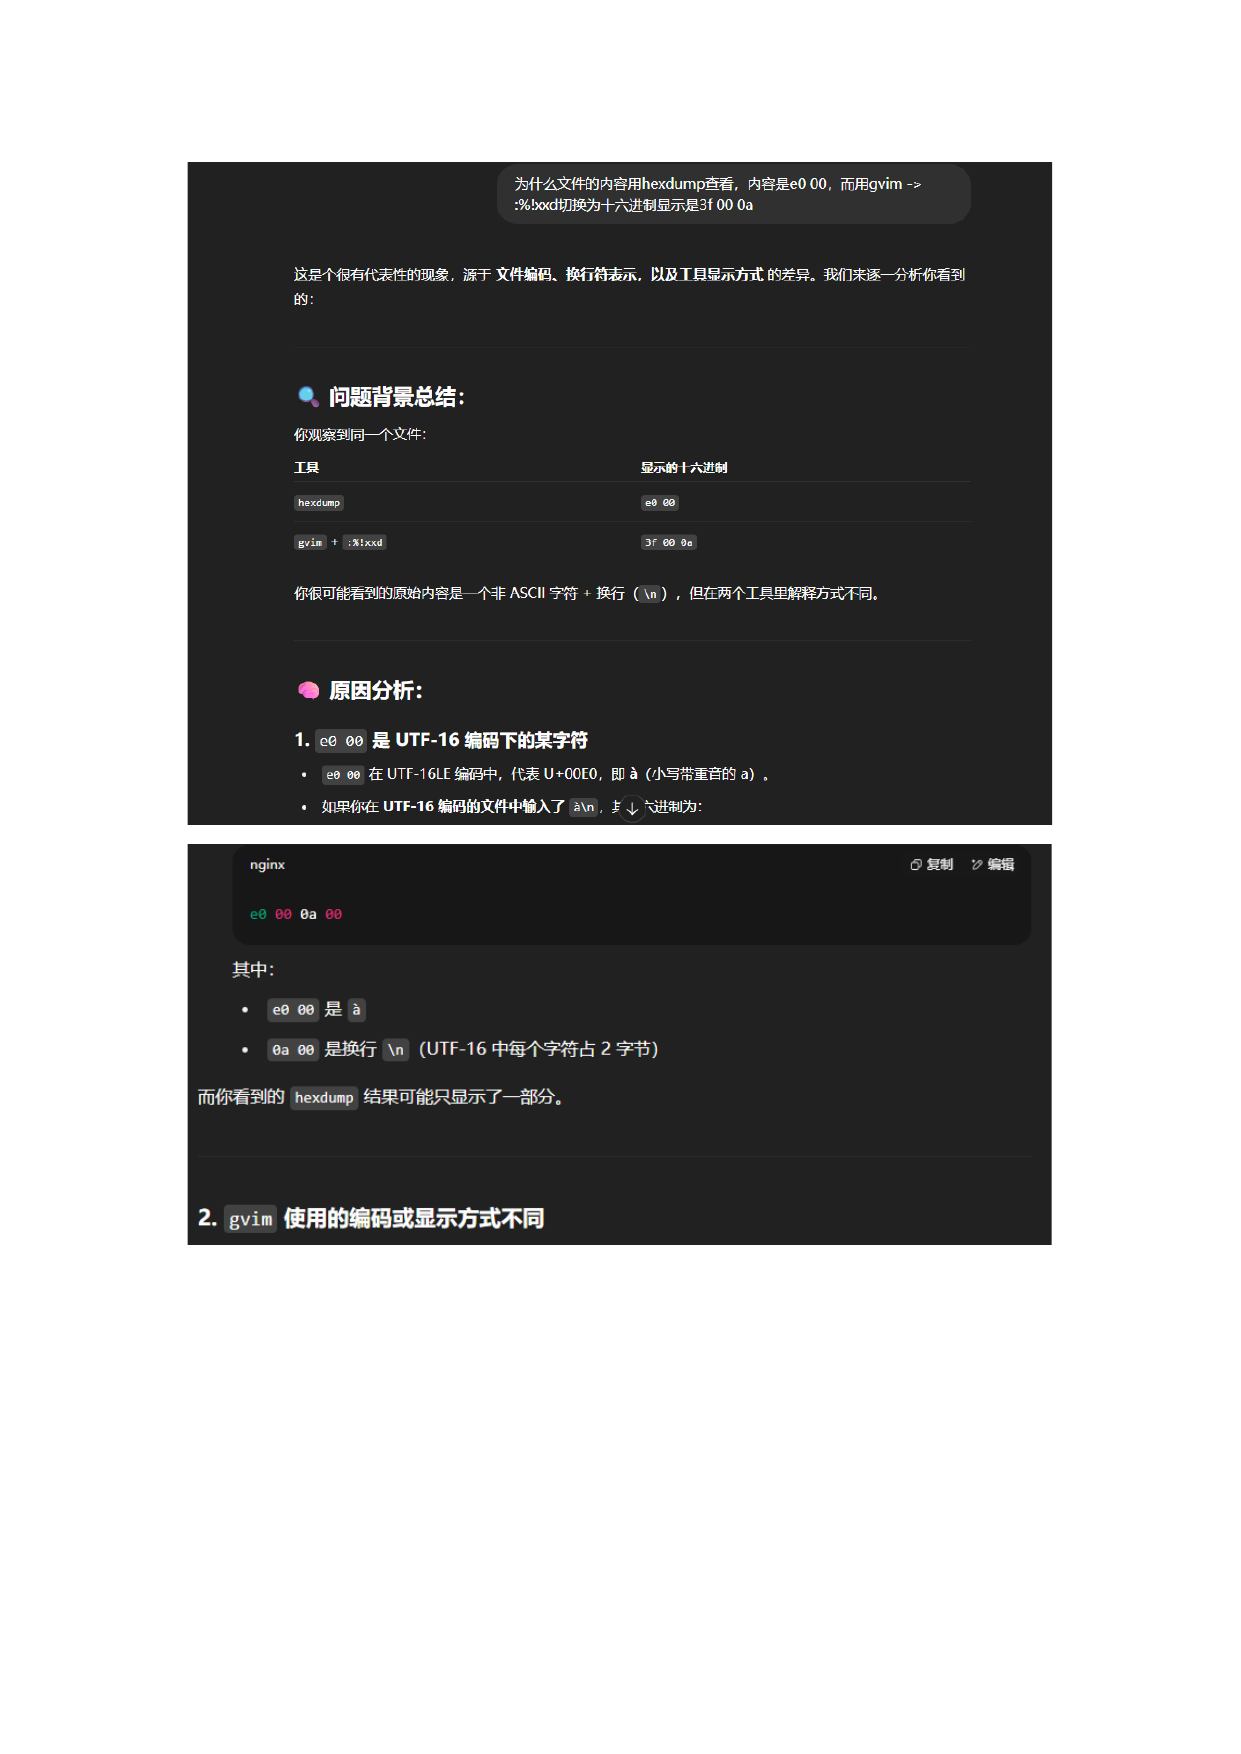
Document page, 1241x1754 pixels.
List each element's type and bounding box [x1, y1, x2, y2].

picture [187, 162, 1053, 825]
picture [187, 844, 1052, 1245]
